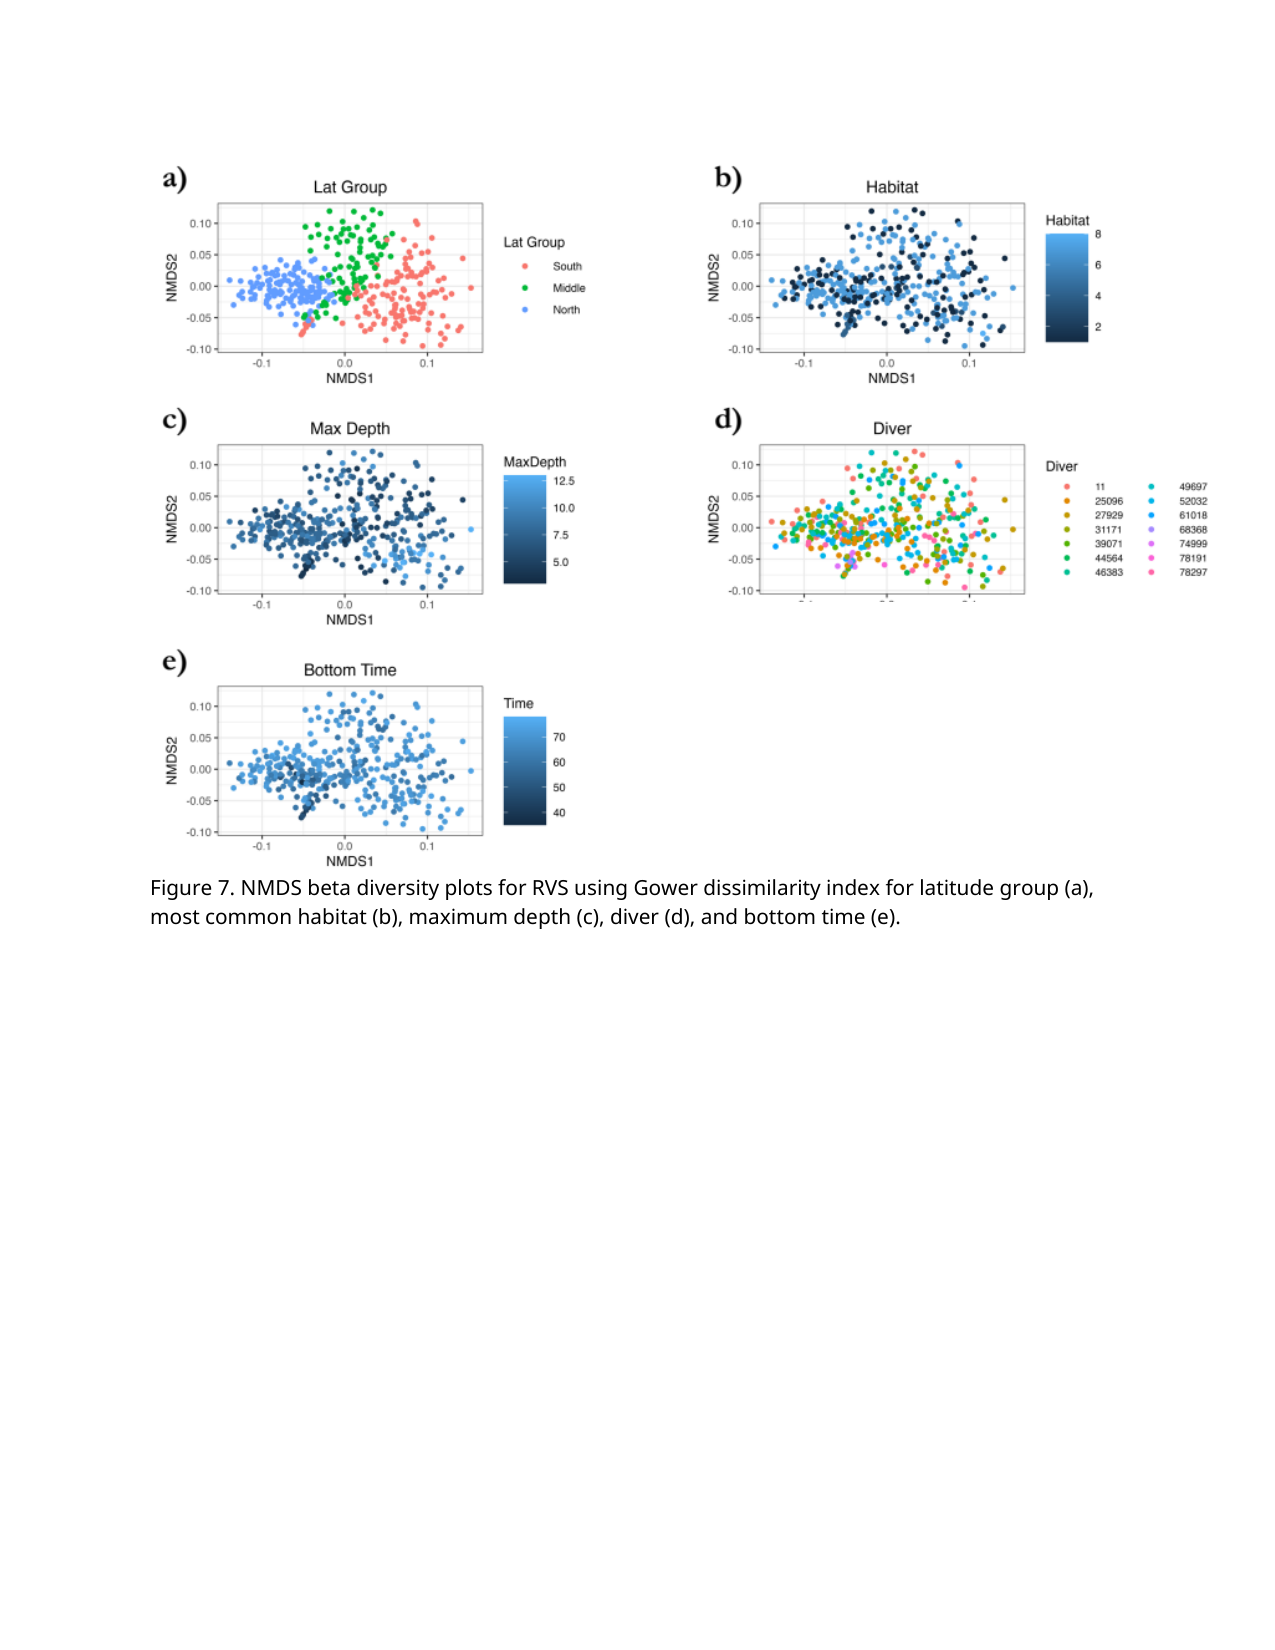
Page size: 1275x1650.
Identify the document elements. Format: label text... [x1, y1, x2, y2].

text Figure 7. NMDS beta diversity plots for RVS using Gower dissimilarity index for latitude group (a), most common habitat (b), maximum depth (c), diver (d), and bottom time (e). [150, 874, 1125, 930]
